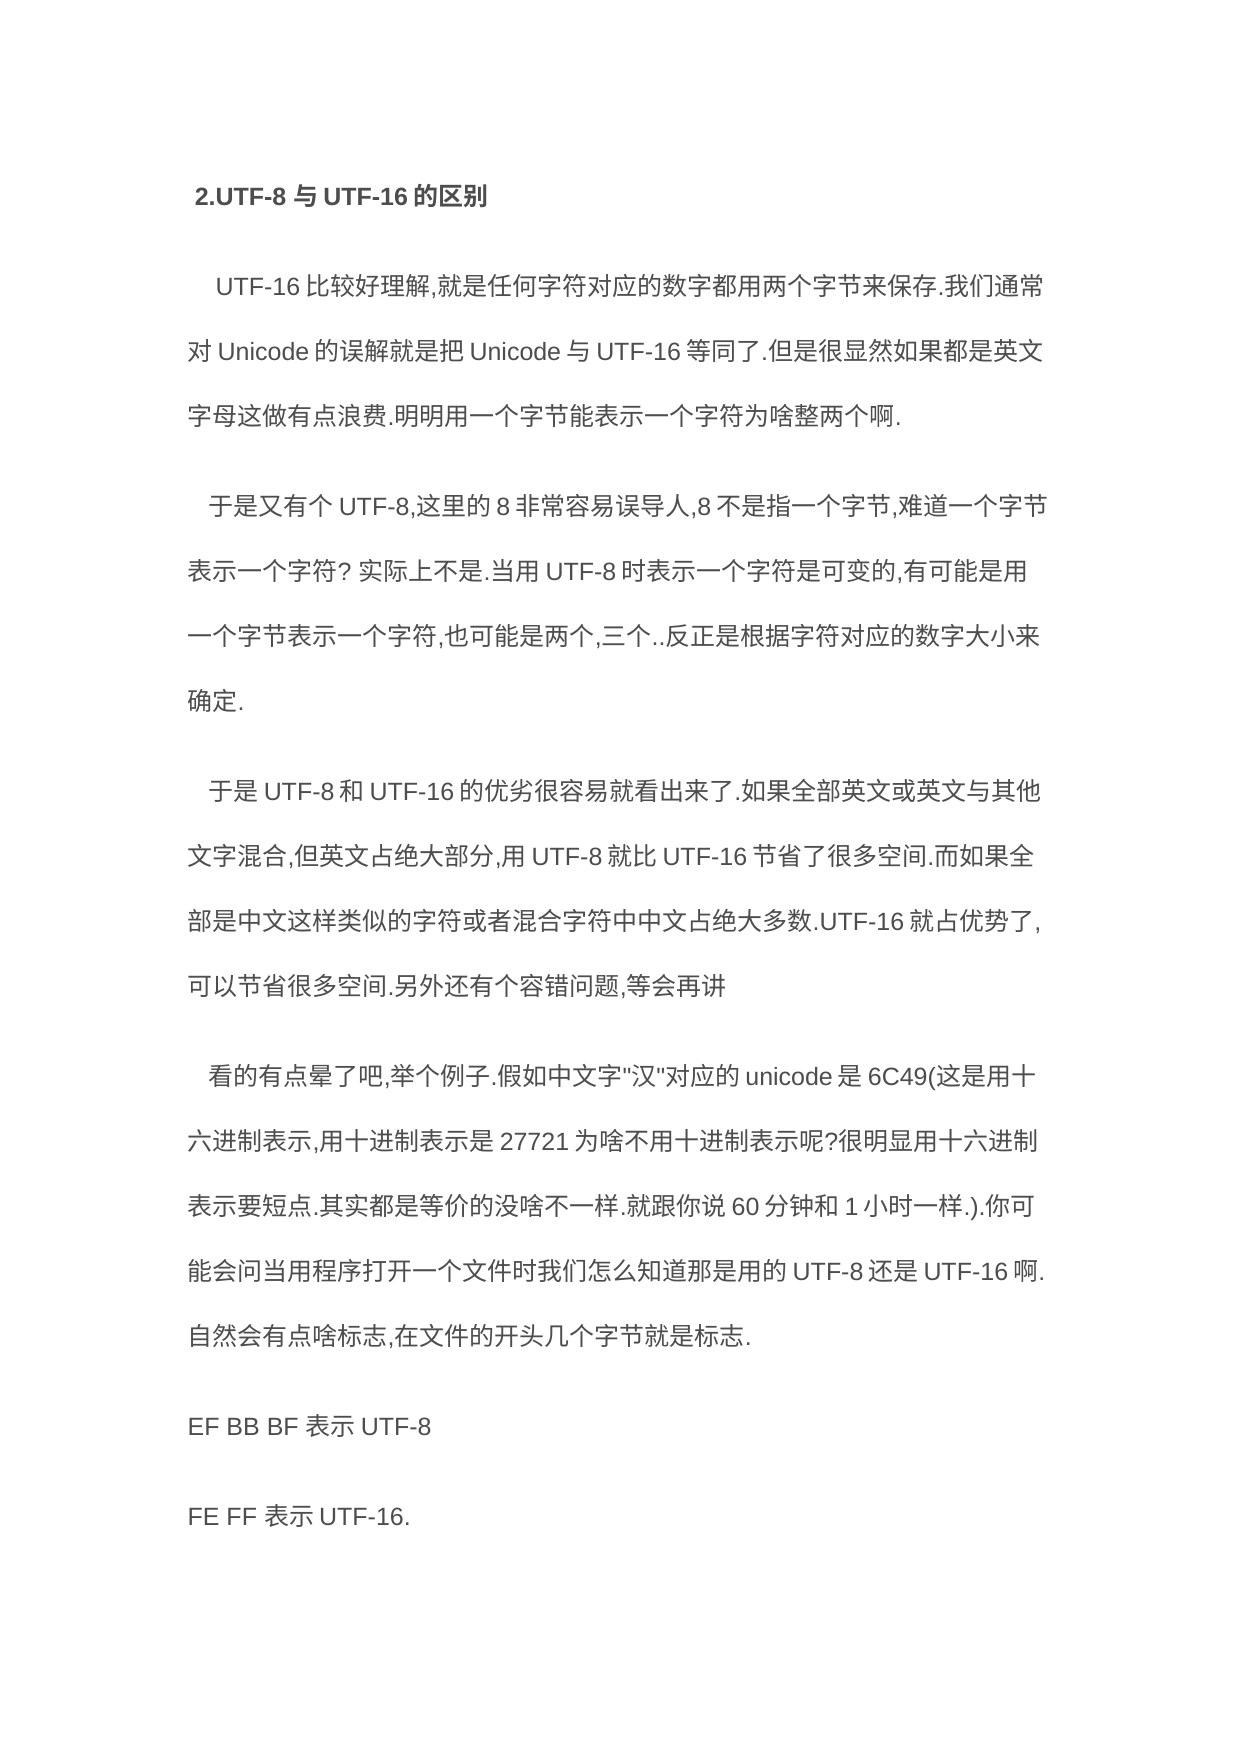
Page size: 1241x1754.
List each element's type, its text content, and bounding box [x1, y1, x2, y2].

text 看的有点晕了吧,举个例子.假如中文字"汉"对应的unicode是6C49(这是用十六进制表示,用十进制表示是27721为啥不用十进制表示呢?很明显用十六进制表示要短点.其实都是等价的没啥不一样.就跟你说60分钟和1小时一样.).你可能会问当用程序打开一个文件时我们怎么知道那是用的UTF-8还是UTF-16啊.自然会有点啥标志,在文件的开头几个字节就是标志. [187, 1042, 1053, 1367]
text 于是又有个UTF-8,这里的8非常容易误导人,8不是指一个字节,难道一个字节表示一个字符? 实际上不是.当用UTF-8时表示一个字符是可变的,有可能是用一个字节表示一个字符,也可能是两个,三个..反正是根据字符对应的数字大小来确定. [187, 472, 1053, 732]
text UTF-16比较好理解,就是任何字符对应的数字都用两个字节来保存.我们通常对Unicode的误解就是把Unicode与UTF-16等同了.但是很显然如果都是英文字母这做有点浪费.明明用一个字节能表示一个字符为啥整两个啊. [187, 252, 1053, 447]
text EF BB BF 表示UTF-8 [187, 1392, 1053, 1457]
text 于是UTF-8和UTF-16的优劣很容易就看出来了.如果全部英文或英文与其他文字混合,但英文占绝大部分,用UTF-8就比UTF-16节省了很多空间.而如果全部是中文这样类似的字符或者混合字符中中文占绝大多数.UTF-16就占优势了,可以节省很多空间.另外还有个容错问题,等会再讲 [187, 757, 1053, 1017]
text 2.UTF-8 与UTF-16的区别 [187, 162, 1053, 227]
text FE FF 表示UTF-16. [187, 1482, 1053, 1547]
